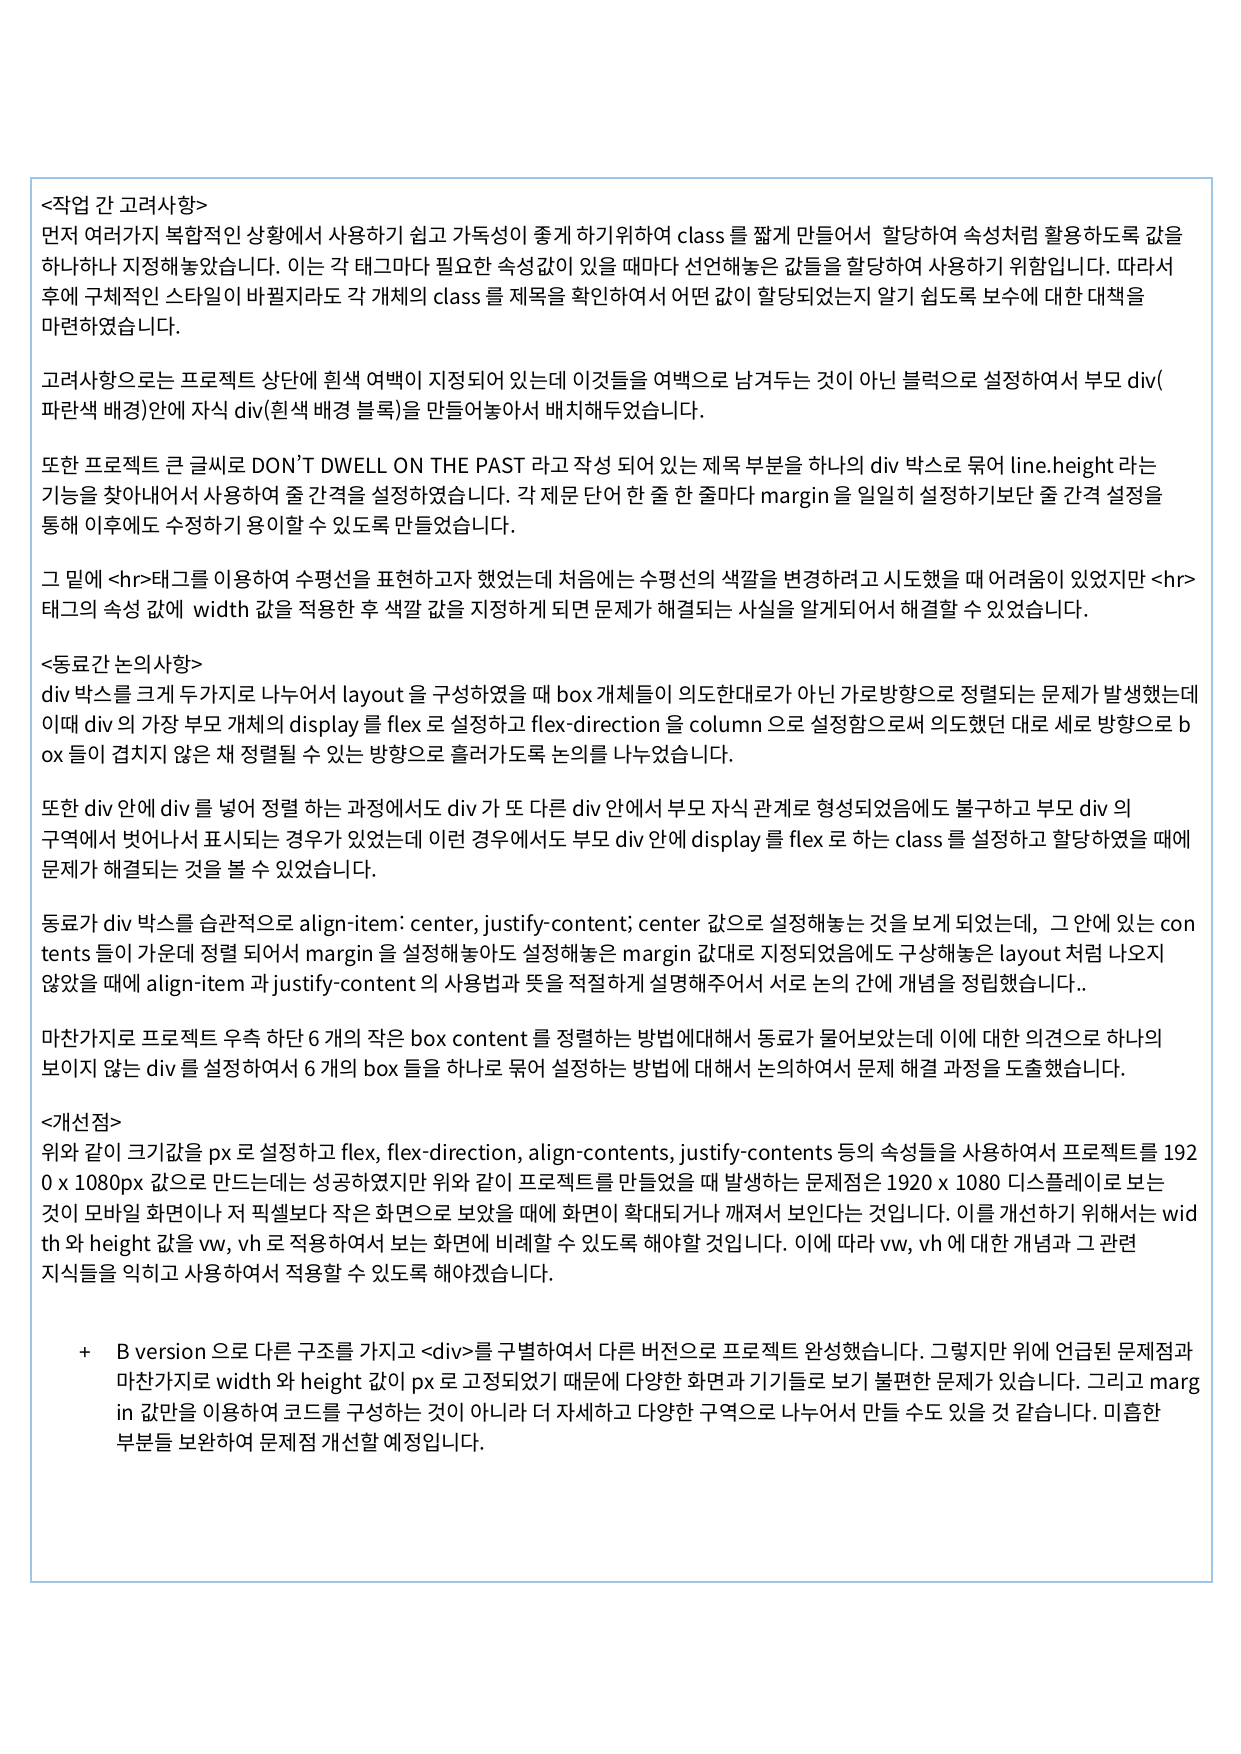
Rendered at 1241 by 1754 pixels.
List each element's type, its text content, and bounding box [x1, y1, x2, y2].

table_cell <작업 간 고려사항> 먼저 여러가지 복합적인 상황에서 사용하기 쉽고 가독성이 좋게 하기위하여 class를 짧게 만들어서 할당하여 속성처럼 활용하도록 값을 하나하나 지정해놓았습니다. 이는 각 태그마다 필요한 속성값이 있을 때마다 선언해놓은 값들을 할당하여 사용하기 위함입니다. 따라서 후에 구체적인 스타일이 바뀔지라도 각 개체의 class를 제목을 확인하여서 어떤 값이 할당되었는지 알기 쉽도록 보수에 대한 대책을 마련하였습니다. 고려사항으로는 프로젝트 상단에 흰색 여백이 지정되어 있는데 이것들을 여백으로 남겨두는 것이 아닌 블럭으로 설정하여서 부모 div(파란색 배경)안에 자식div(흰색 배경 블록)을 만들어놓아서 배치해두었습니다. 또한 프로젝트 큰 글씨로 DON’T DWELL ON THE PAST라고 작성 되어 있는 제목 부분을 하나의 div 박스로 묶어 line.height라는 기능을 찾아내어서 사용하여 줄 간격을 설정하였습니다. 각 제문 단어 한 줄 한 줄마다 margin을 일일히 설정하기보단 줄 간격 설정을 통해 이후에도 수정하기 용이할 수 있도록 만들었습니다. 그 밑에 <hr>태그를 이용하여 수평선을 표현하고자 했었는데 처음에는 수평선의 색깔을 변경하려고 시도했을 때 어려움이 있었지만 <hr>태그의 속성 값에 width 값을 적용한 후 색깔 값을 지정하게 되면 문제가 해결되는 사실을 알게되어서 해결할 수 있었습니다. <동료간 논의사항> div박스를 크게 두가지로 나누어서 layout을 구성하였을 때 box개체들이 의도한대로가 아닌 가로방향으로 정렬되는 문제가 발생했는데 이때 div의 가장 부모 개체의 display를 flex로 설정하고 flex-direction을 column으로 설정함으로써 의도했던 대로 세로 방향으로 box들이 겹치지 않은 채 정렬될 수 있는 방향으로 흘러가도록 논의를 나누었습니다. 또한 div안에 div를 넣어 정렬 하는 과정에서도 div가 또 다른 div안에서 부모 자식 관계로 형성되었음에도 불구하고 부모 div의 구역에서 벗어나서 표시되는 경우가 있었는데 이런 경우에서도 부모 div안에 display를 flex로 하는 class를 설정하고 할당하였을 때에 문제가 해결되는 것을 볼 수 있었습니다. 동료가 div박스를 습관적으로 align-item: center, justify-content; center 값으로 설정해놓는 것을 보게 되었는데, 그 안에 있는 contents들이 가운데 정렬 되어서 margin을 설정해놓아도 설정해놓은 margin 값대로 지정되었음에도 구상해놓은 layout처럼 나오지 않았을 때에 align-item과 justify-content의 사용법과 뜻을 적절하게 설명해주어서 서로 논의 간에 개념을 정립했습니다.. 마찬가지로 프로젝트 우측 하단 6개의 작은 box content를 정렬하는 방법에대해서 동료가 물어보았는데 이에 대한 의견으로 하나의 보이지 않는 div를 설정하여서 6개의 box들을 하나로 묶어 설정하는 방법에 대해서 논의하여서 문제 해결 과정을 도출했습니다. <개선점> 위와 같이 크기값을 px로 설정하고 flex, flex-direction, align-contents, justify-contents등의 속성들을 사용하여서 프로젝트를 1920 x 1080px 값으로 만드는데는 성공하였지만 위와 같이 프로젝트를 만들었을 때 발생하는 문제점은 1920 x 1080 디스플레이로 보는 것이 모바일 화면이나 저 픽셀보다 작은 화면으로 보았을 때에 화면이 확대되거나 깨져서 보인다는 것입니다. 이를 개선하기 위해서는 width와 height값을 vw, vh로 적용하여서 보는 화면에 비례할 수 있도록 해야할 것입니다. 이에 따라 vw, vh에 대한 개념과 그 관련 지식들을 익히고 사용하여서 적용할 수 있도록 해야겠습니다. B version으로 다른 구조를 가지고 <div>를 구별하여서 다른 버전으로 프로젝트 완성했습니다. 그렇지만 위에 언급된 문제점과 마찬가지로 width와 height 값이 px로 고정되었기 때문에 다양한 화면과 기기들로 보기 불편한 문제가 있습니다. 그리고 margin 값만을 이용하여 코드를 구성하는 것이 아니라 더 자세하고 다양한 구역으로 나누어서 만들 수도 있을 것 같습니다. 미흡한 부분들 보완하여 문제점 개선할 예정입니다. [32, 179, 1211, 1581]
